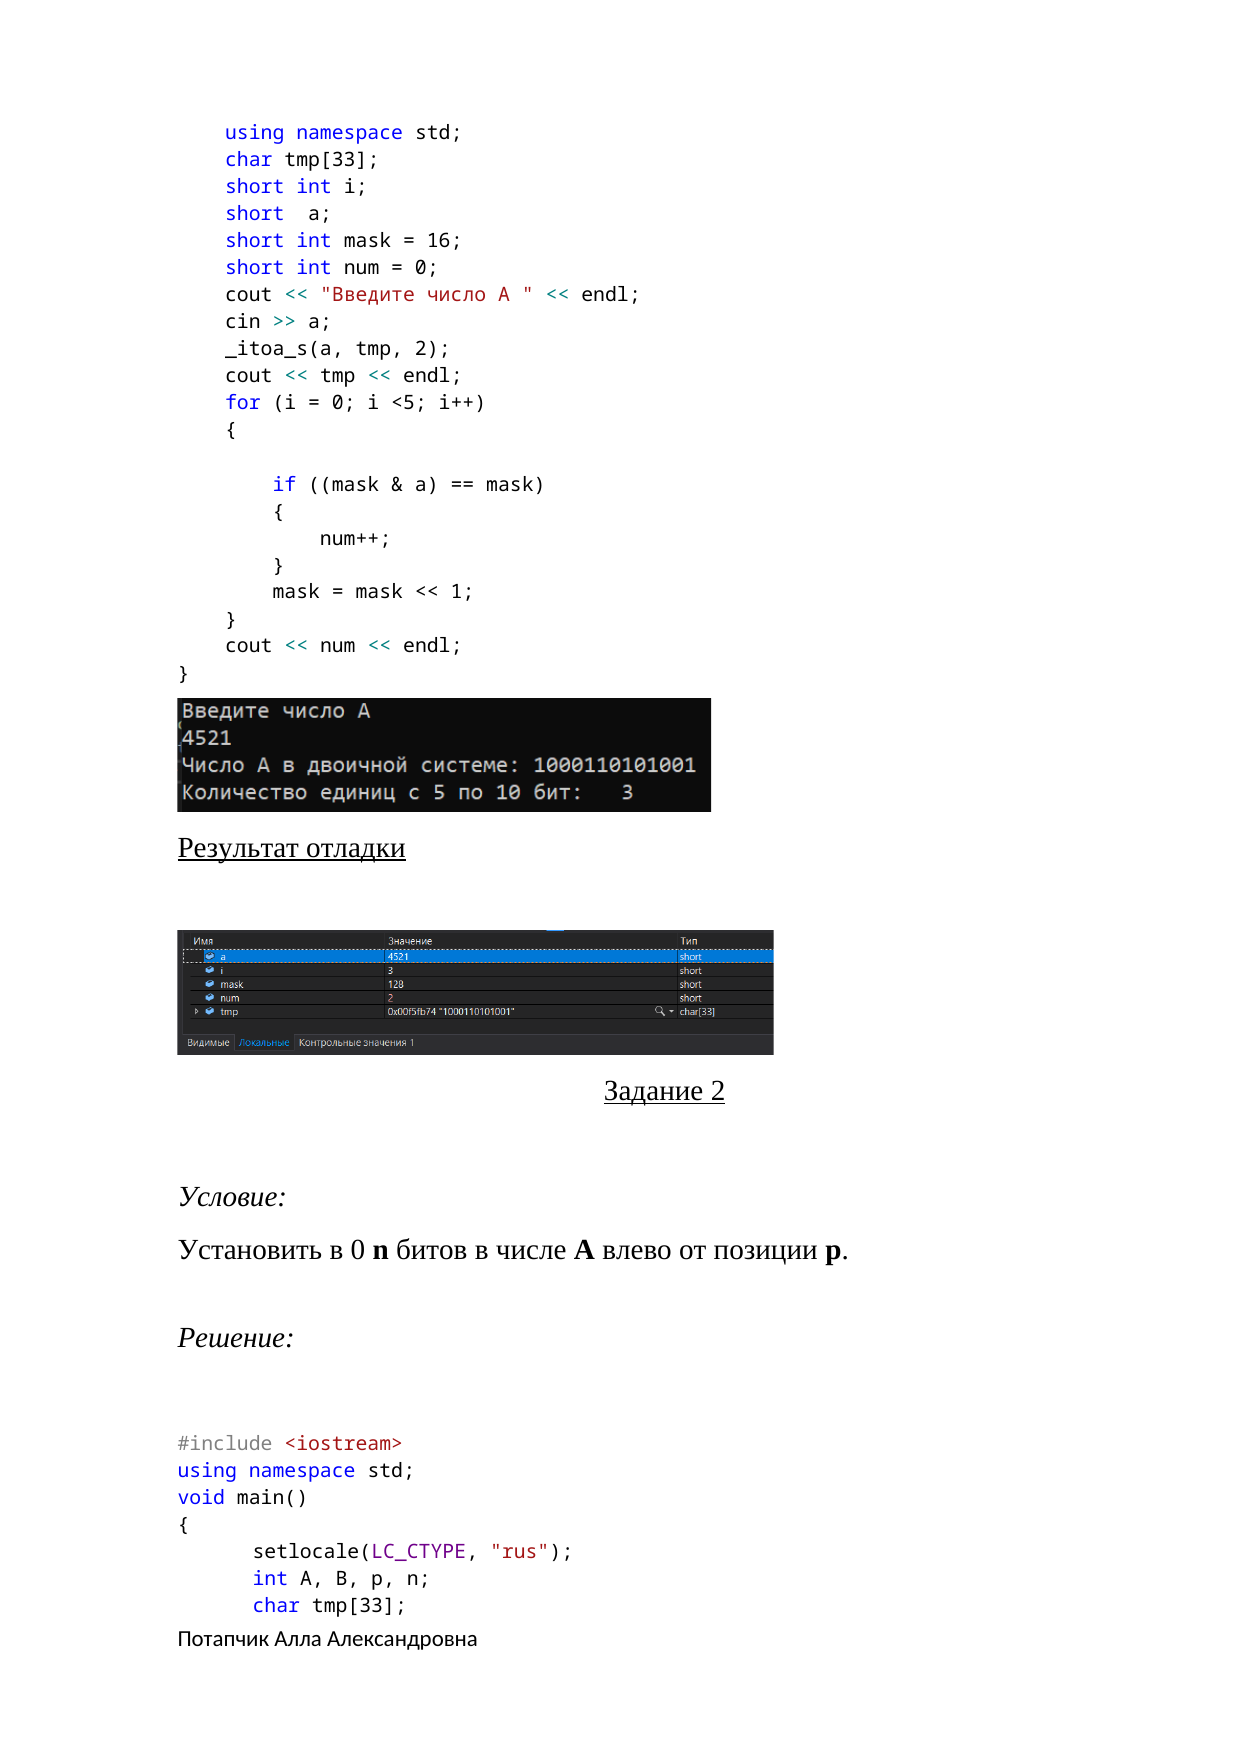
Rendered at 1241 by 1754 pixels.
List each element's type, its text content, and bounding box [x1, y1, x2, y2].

text for (i = 0; i <5; i++) [177, 388, 1152, 415]
text mask = mask << 1; [177, 578, 1152, 605]
text } [177, 659, 1152, 686]
text Установить в 0 n битов в числе А влево от позиции p. [177, 1232, 1152, 1265]
text Условие: [177, 1179, 1152, 1213]
text void main() [177, 1483, 1152, 1510]
text Результат отладки [177, 830, 1152, 864]
text if ((mask & a) == mask) [177, 470, 1152, 497]
text cout << num << endl; [177, 632, 1152, 659]
text { [177, 1510, 1152, 1537]
text setlocale(LC_CTYPE, "rus"); [177, 1537, 1152, 1564]
text cin >> a; [177, 307, 1152, 334]
text } [177, 605, 1152, 632]
text short int num = 0; [177, 253, 1152, 280]
text _itoa_s(a, tmp, 2); [177, 334, 1152, 361]
text using namespace std; [177, 1456, 1152, 1483]
text cout << tmp << endl; [177, 361, 1152, 388]
text int A, B, p, n; [177, 1564, 1152, 1591]
text } [177, 551, 1152, 578]
text char tmp[33]; [177, 145, 1152, 172]
text #include <iostream> [177, 1429, 1152, 1456]
text Задание 2 [177, 1073, 1152, 1107]
text cout << "Введите число А " << endl; [177, 280, 1152, 307]
text short int i; [177, 172, 1152, 199]
text { [177, 415, 1152, 442]
text short a; [177, 199, 1152, 226]
text short int mask = 16; [177, 226, 1152, 253]
text Решение: [177, 1285, 1152, 1354]
picture [177, 698, 712, 812]
text num++; [177, 524, 1152, 551]
text { [177, 497, 1152, 524]
picture [177, 930, 774, 1055]
text char tmp[33]; [177, 1591, 1152, 1618]
text using namespace std; [177, 118, 1152, 145]
